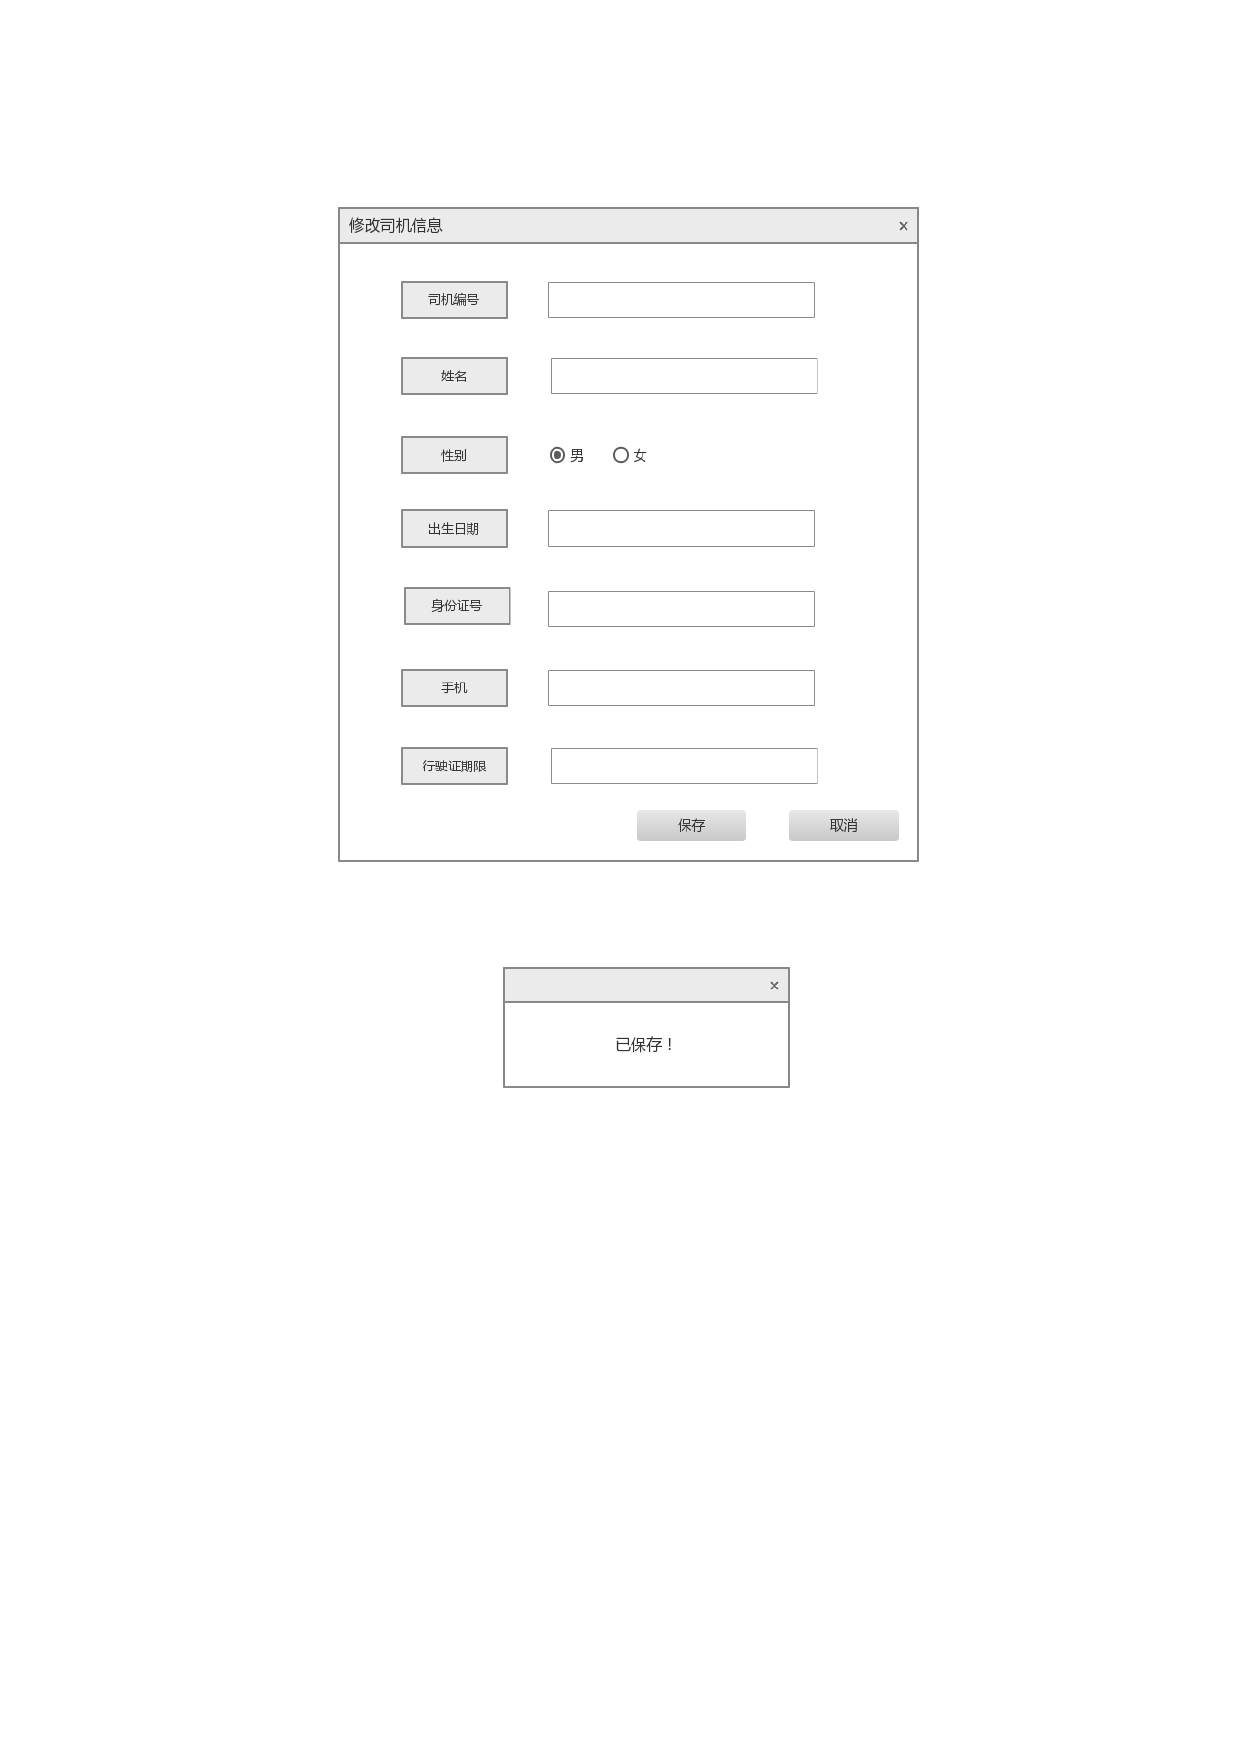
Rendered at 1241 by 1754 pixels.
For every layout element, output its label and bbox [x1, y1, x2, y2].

picture [292, 162, 948, 1118]
